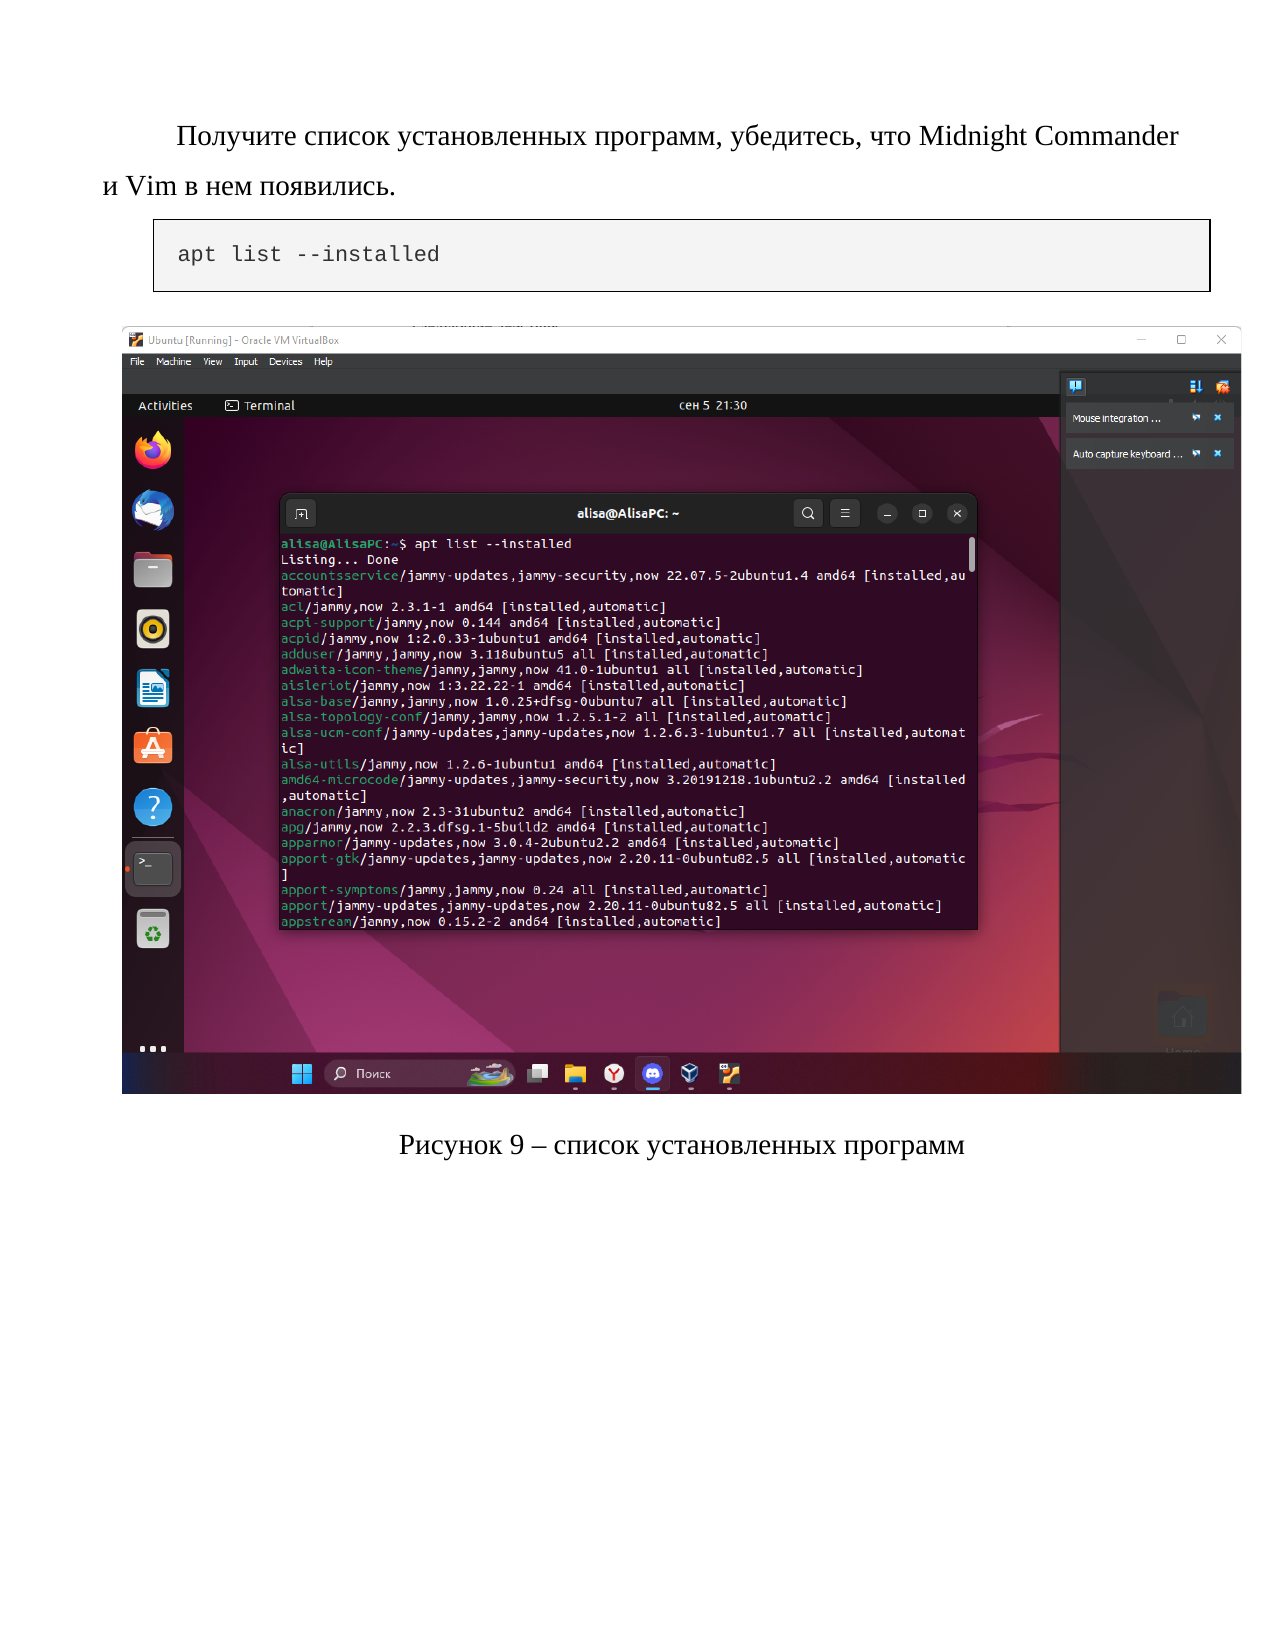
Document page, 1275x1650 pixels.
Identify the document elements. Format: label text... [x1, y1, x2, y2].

picture [122, 326, 1242, 1094]
text Рисунок 9 – список установленных программ [177, 1094, 1186, 1161]
text Получите список установленных программ, убедитесь, что Midnight Commander и Vim в нем появились. [102, 118, 1186, 202]
text apt list --installed [154, 220, 1209, 291]
